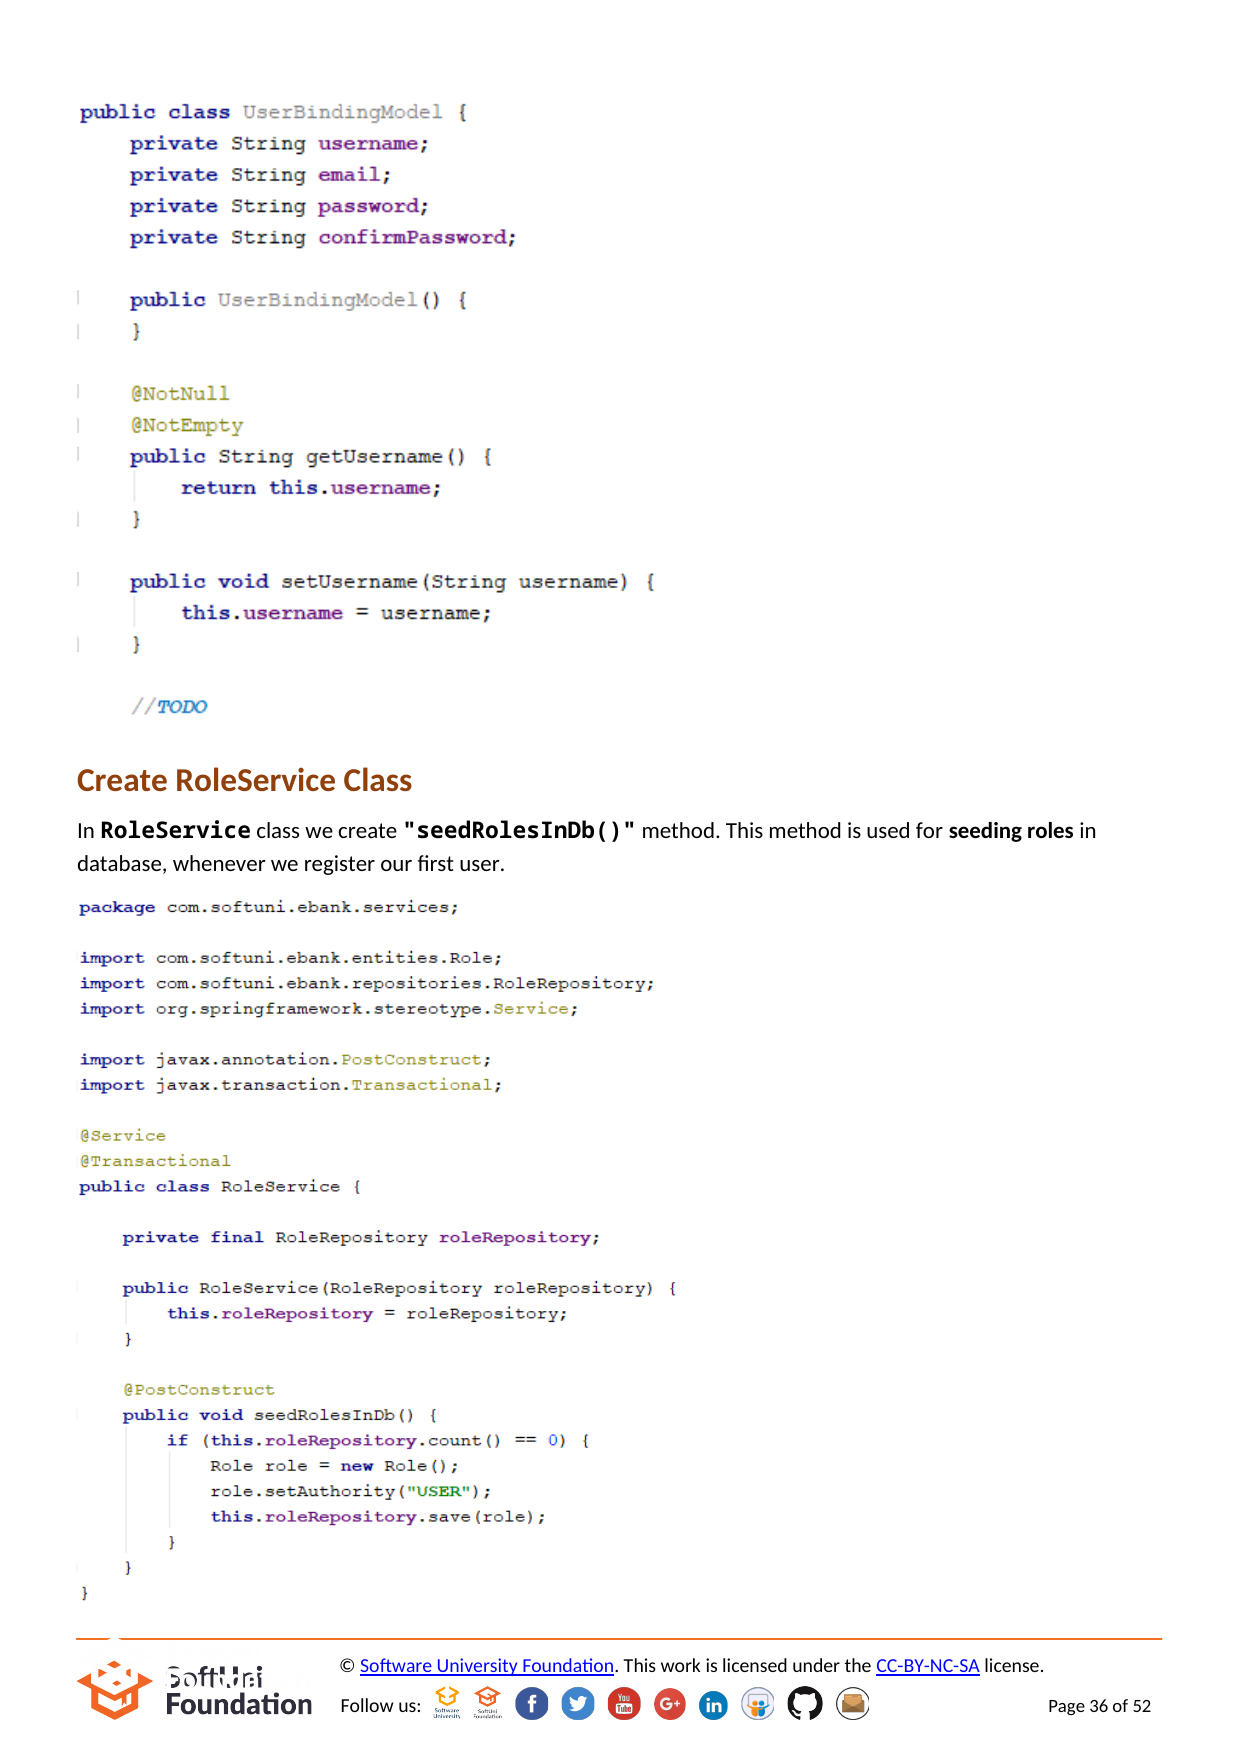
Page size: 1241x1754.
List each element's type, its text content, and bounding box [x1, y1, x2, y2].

picture [76, 1636, 312, 1720]
picture [741, 1687, 774, 1720]
text In RoleService class we create "seedRolesInDb()" method. This method is used for seeding roles in database, whenever we register our first user. [77, 814, 1163, 877]
picture [654, 1688, 686, 1720]
picture [699, 1691, 707, 1699]
subtitle Create RoleService Class [77, 759, 1163, 800]
picture [836, 1687, 869, 1720]
picture [515, 1687, 549, 1720]
picture [76, 95, 674, 743]
picture [561, 1687, 595, 1720]
picture [699, 1712, 707, 1720]
picture [76, 894, 689, 1616]
picture [787, 1686, 823, 1720]
picture [433, 1686, 461, 1720]
picture [720, 1691, 728, 1699]
picture [607, 1687, 641, 1720]
picture [473, 1686, 502, 1720]
picture [720, 1712, 728, 1720]
